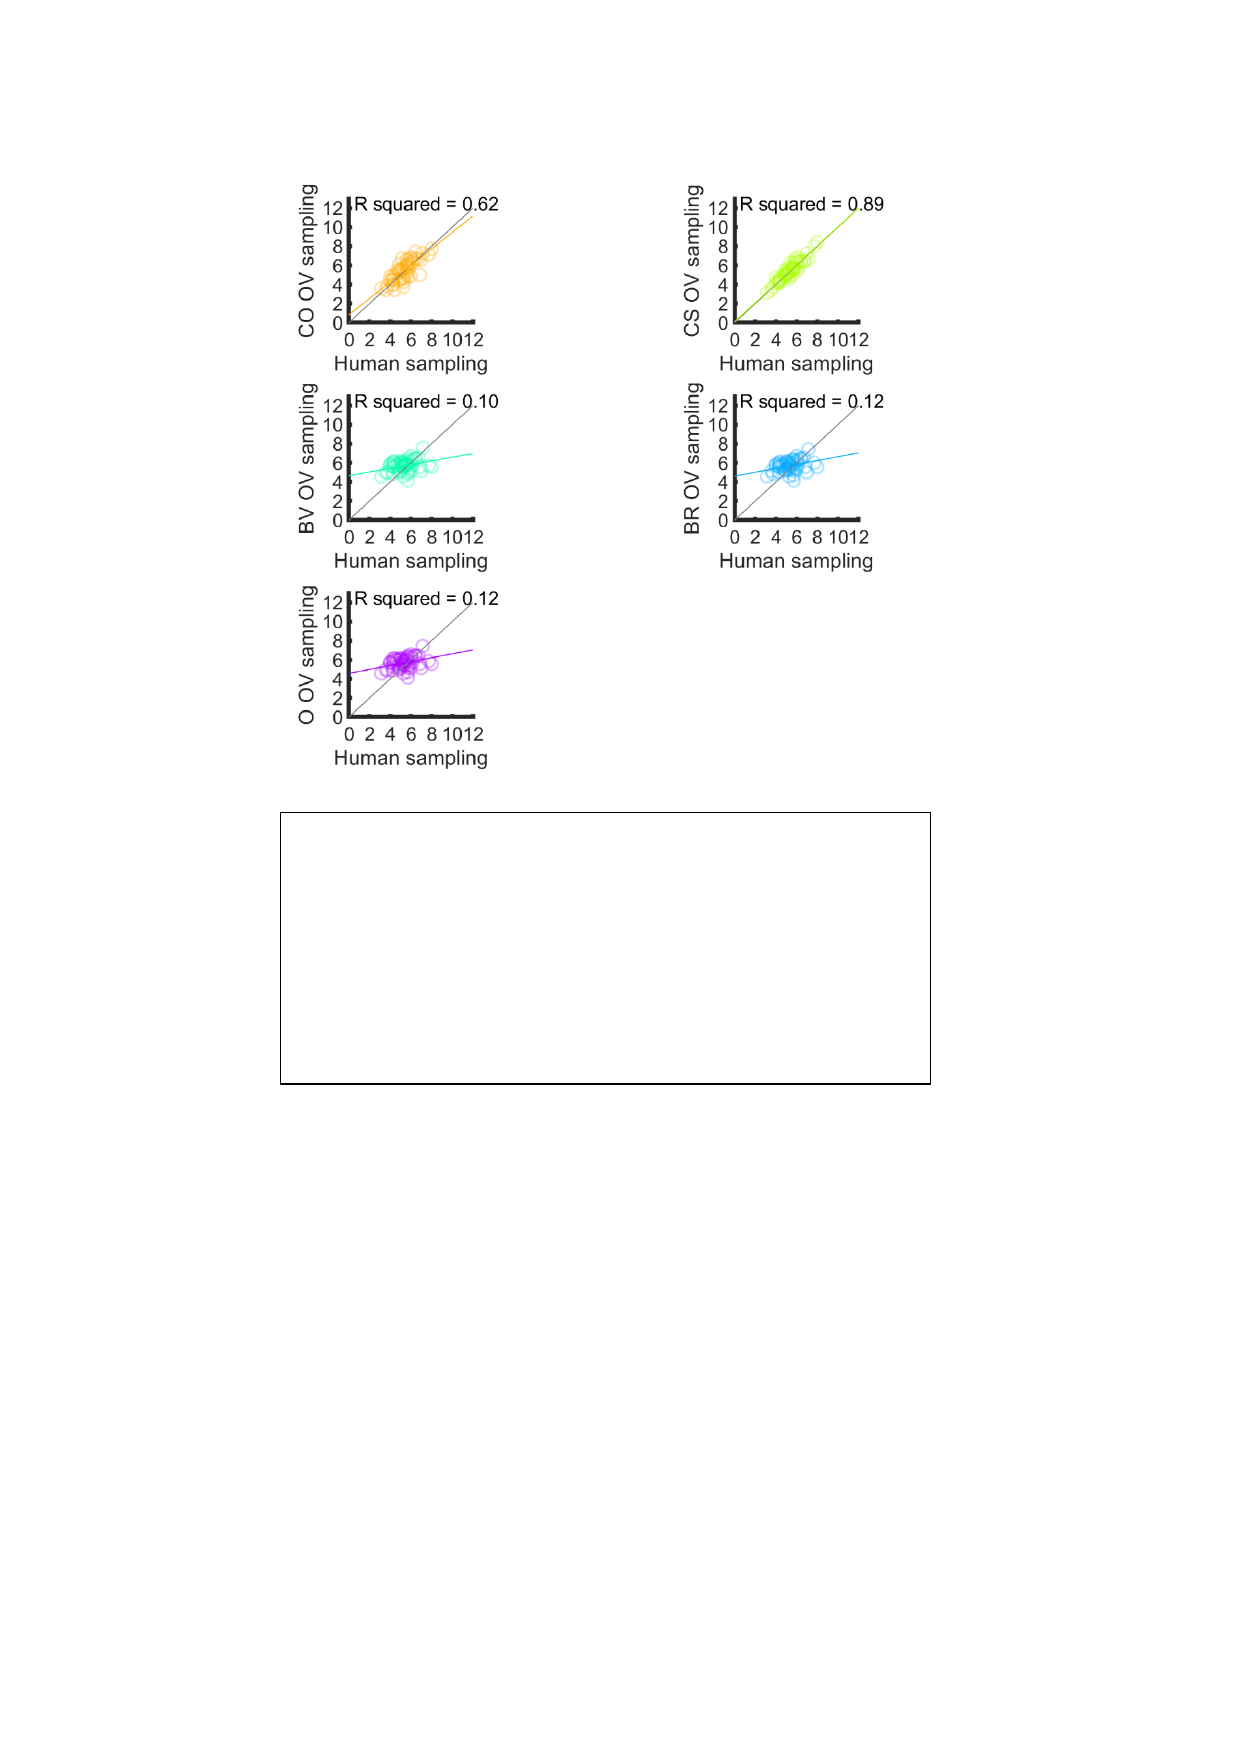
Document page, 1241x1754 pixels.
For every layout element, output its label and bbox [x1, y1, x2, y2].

picture [150, 149, 1026, 807]
